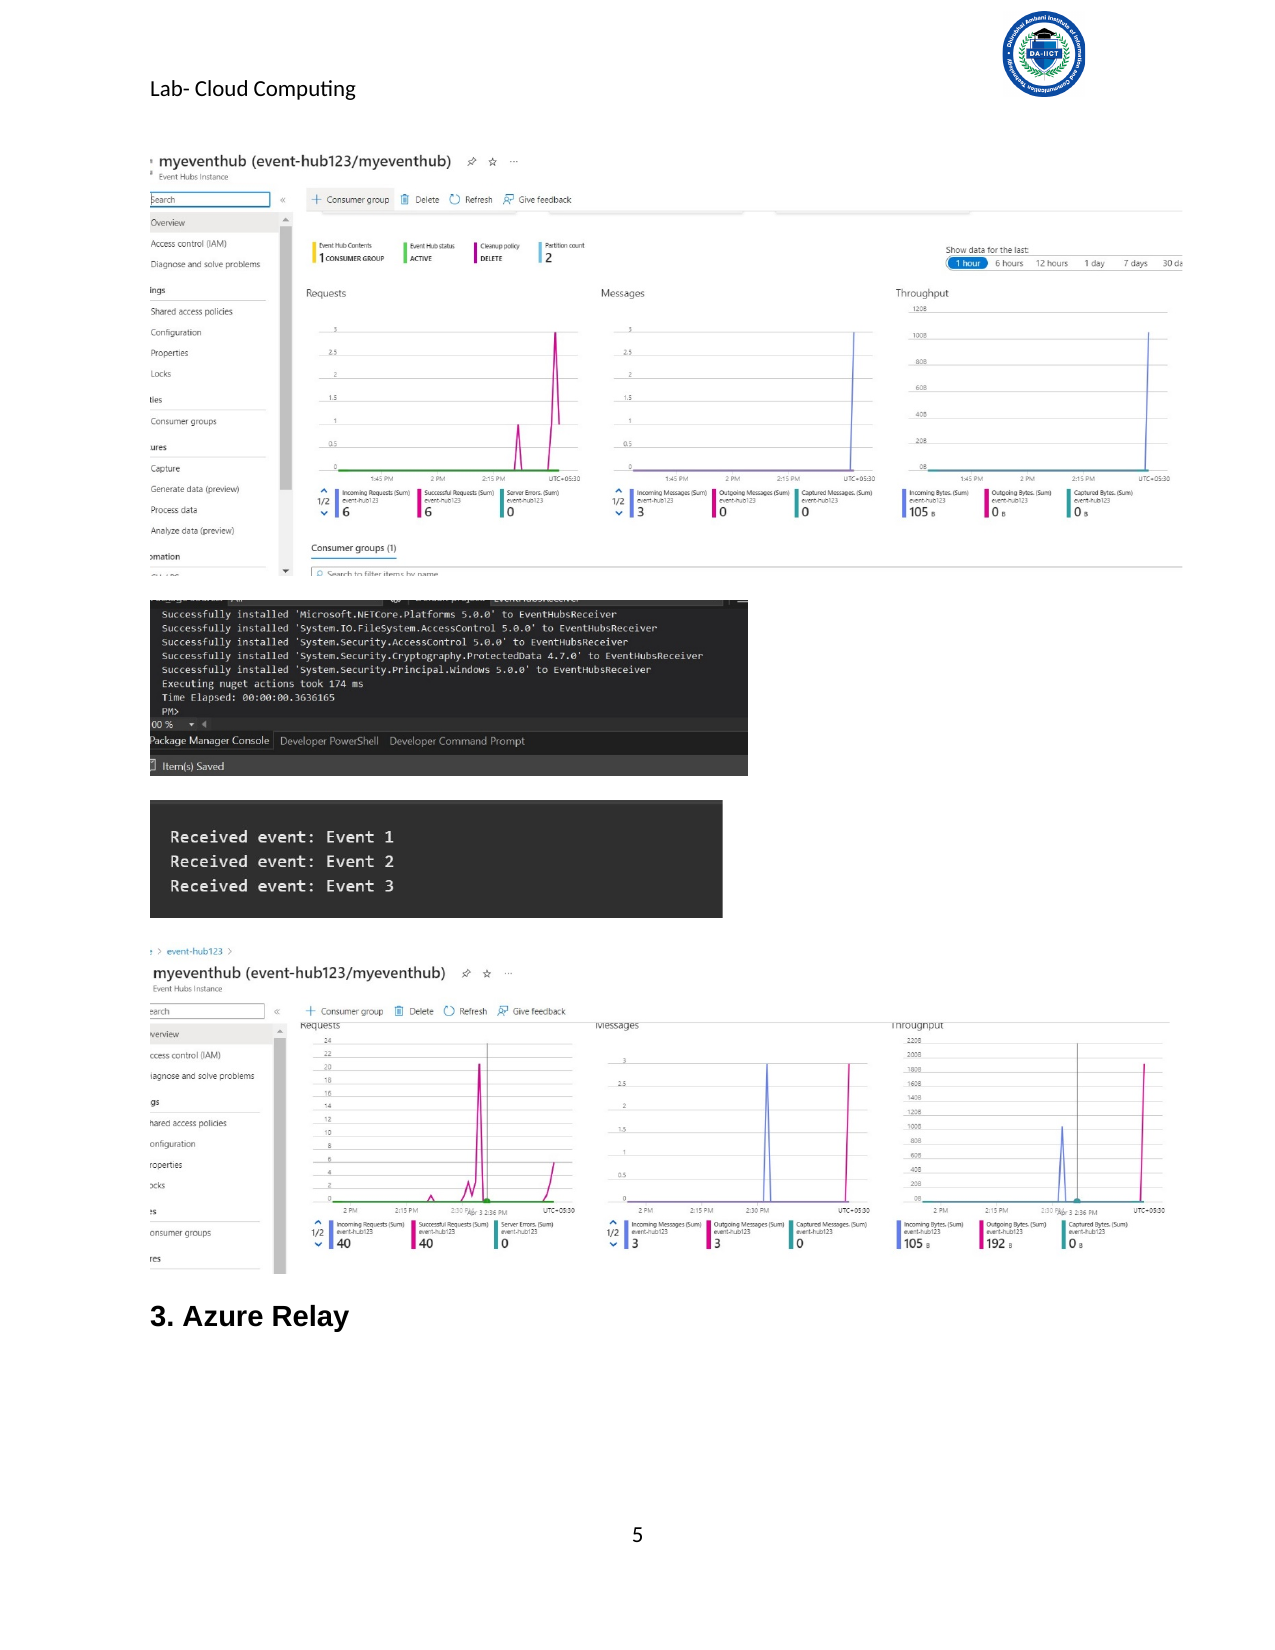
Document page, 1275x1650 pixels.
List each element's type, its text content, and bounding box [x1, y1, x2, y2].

picture [150, 150, 1183, 576]
picture [150, 942, 1170, 1274]
picture [150, 600, 748, 776]
picture [150, 800, 723, 918]
picture [1002, 11, 1086, 97]
text 3. Azure Relay [150, 1299, 1125, 1332]
